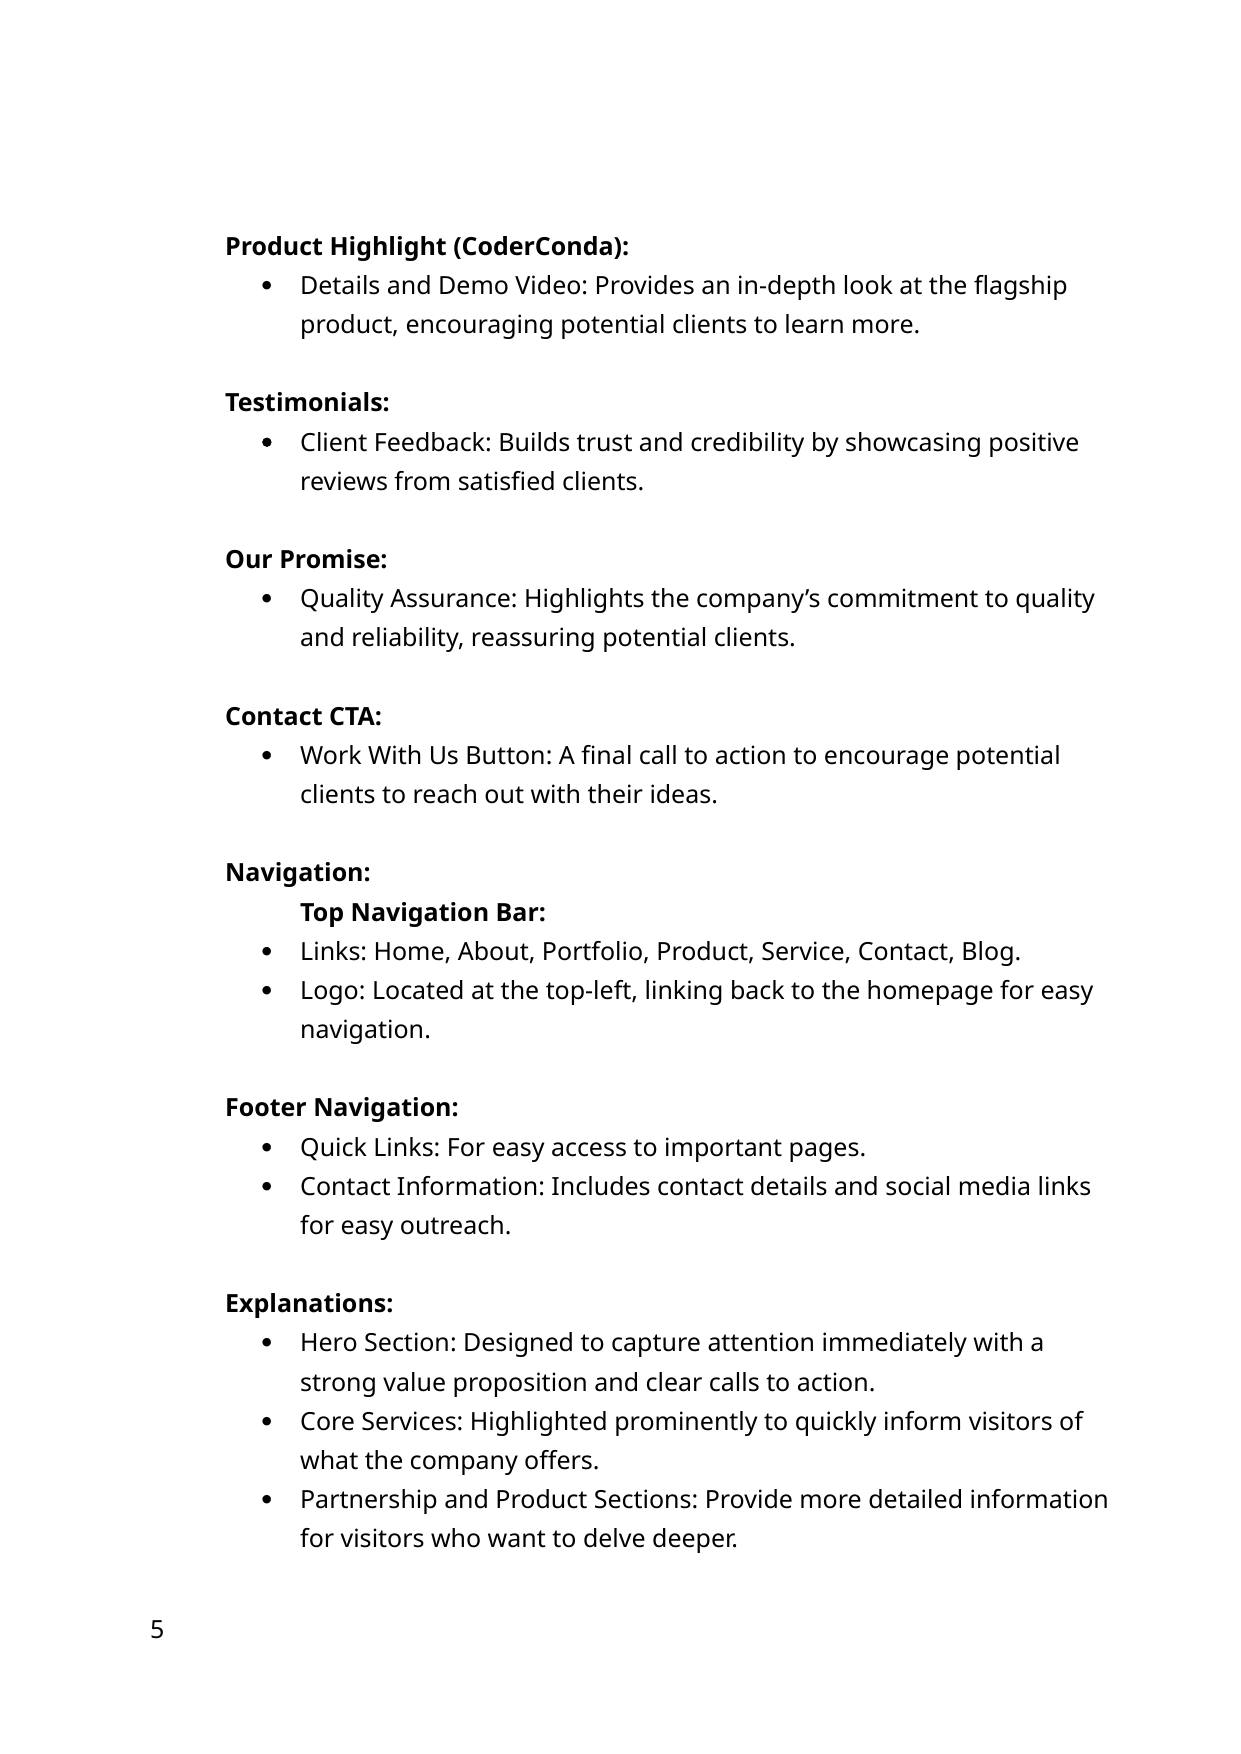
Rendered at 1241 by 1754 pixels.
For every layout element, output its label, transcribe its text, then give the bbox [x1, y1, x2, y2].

list Testimonials: [225, 385, 1124, 419]
list Links: Home, About, Portfolio, Product, Service, Contact, Blog. [262, 933, 1124, 967]
list Core Services: Highlighted prominently to quickly inform visitors of what the company offers. [262, 1403, 1124, 1477]
list Work With Us Button: A final call to action to encourage potential clients to reach out with their ideas. [262, 737, 1124, 811]
list Quick Links: For easy access to important pages. [262, 1129, 1124, 1163]
list Product Highlight (CoderConda): [225, 228, 1124, 262]
list Details and Demo Video: Provides an in-depth look at the flagship product, encouraging potential clients to learn more. [262, 267, 1124, 341]
list Top Navigation Bar: [225, 894, 1124, 928]
list Hero Section: Designed to capture attention immediately with a strong value proposition and clear calls to action. [262, 1325, 1124, 1398]
list Partnership and Product Sections: Provide more detailed information for visitors who want to delve deeper. [262, 1482, 1124, 1555]
list Footer Navigation: [225, 1090, 1124, 1124]
list Our Promise: [225, 542, 1124, 576]
list Client Feedback: Builds trust and credibility by showcasing positive reviews from satisfied clients. [262, 424, 1124, 497]
list Contact Information: Includes contact details and social media links for easy outreach. [262, 1168, 1124, 1242]
list Logo: Located at the top-left, linking back to the homepage for easy navigation. [262, 972, 1124, 1046]
list Navigation: [225, 855, 1124, 889]
list Contact CTA: [225, 698, 1124, 732]
list Quality Assurance: Highlights the company’s commitment to quality and reliability, reassuring potential clients. [262, 581, 1124, 654]
list Explanations: [225, 1286, 1124, 1320]
